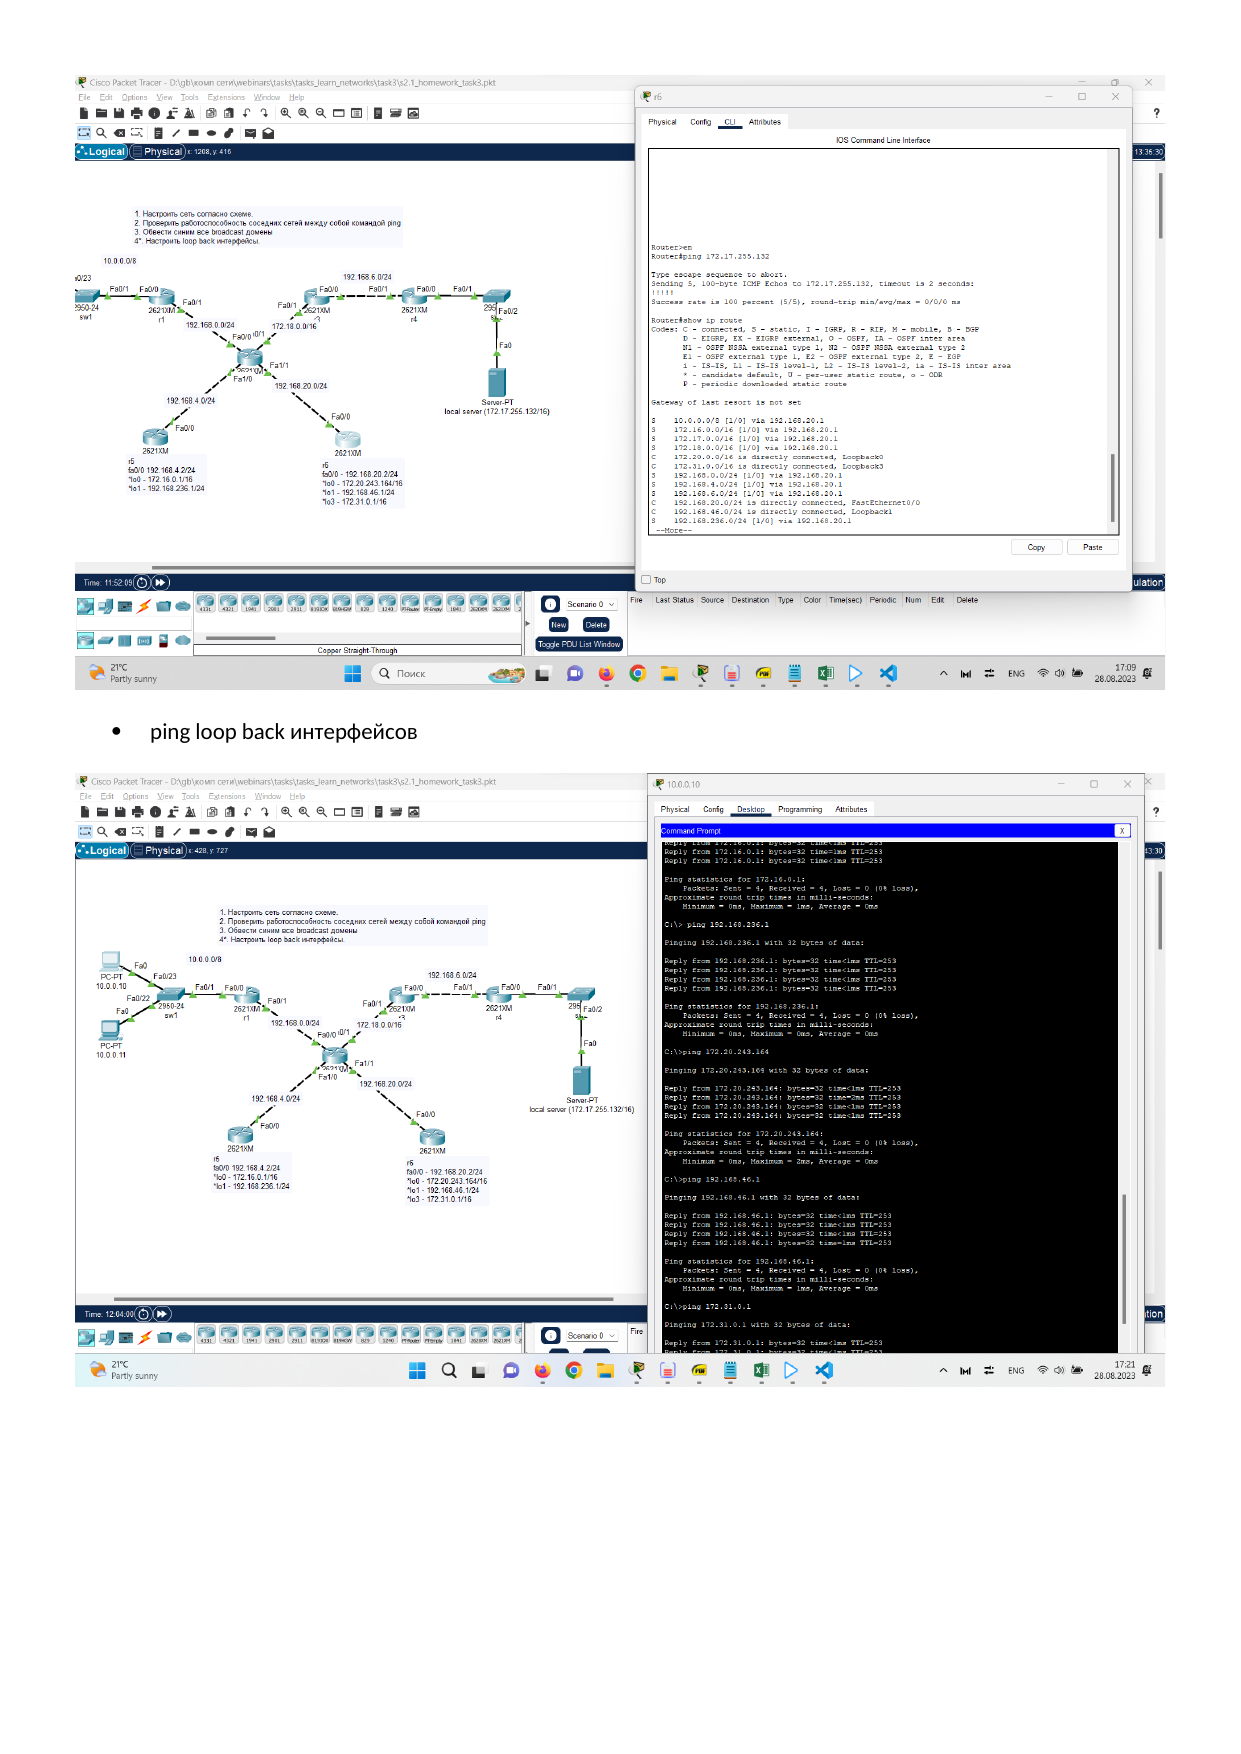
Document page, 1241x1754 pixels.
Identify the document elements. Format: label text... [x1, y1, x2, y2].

picture [75, 75, 1166, 690]
list ping loop back интерфейсов [112, 717, 1165, 745]
picture [75, 773, 1166, 1387]
picture [104, 847, 113, 856]
